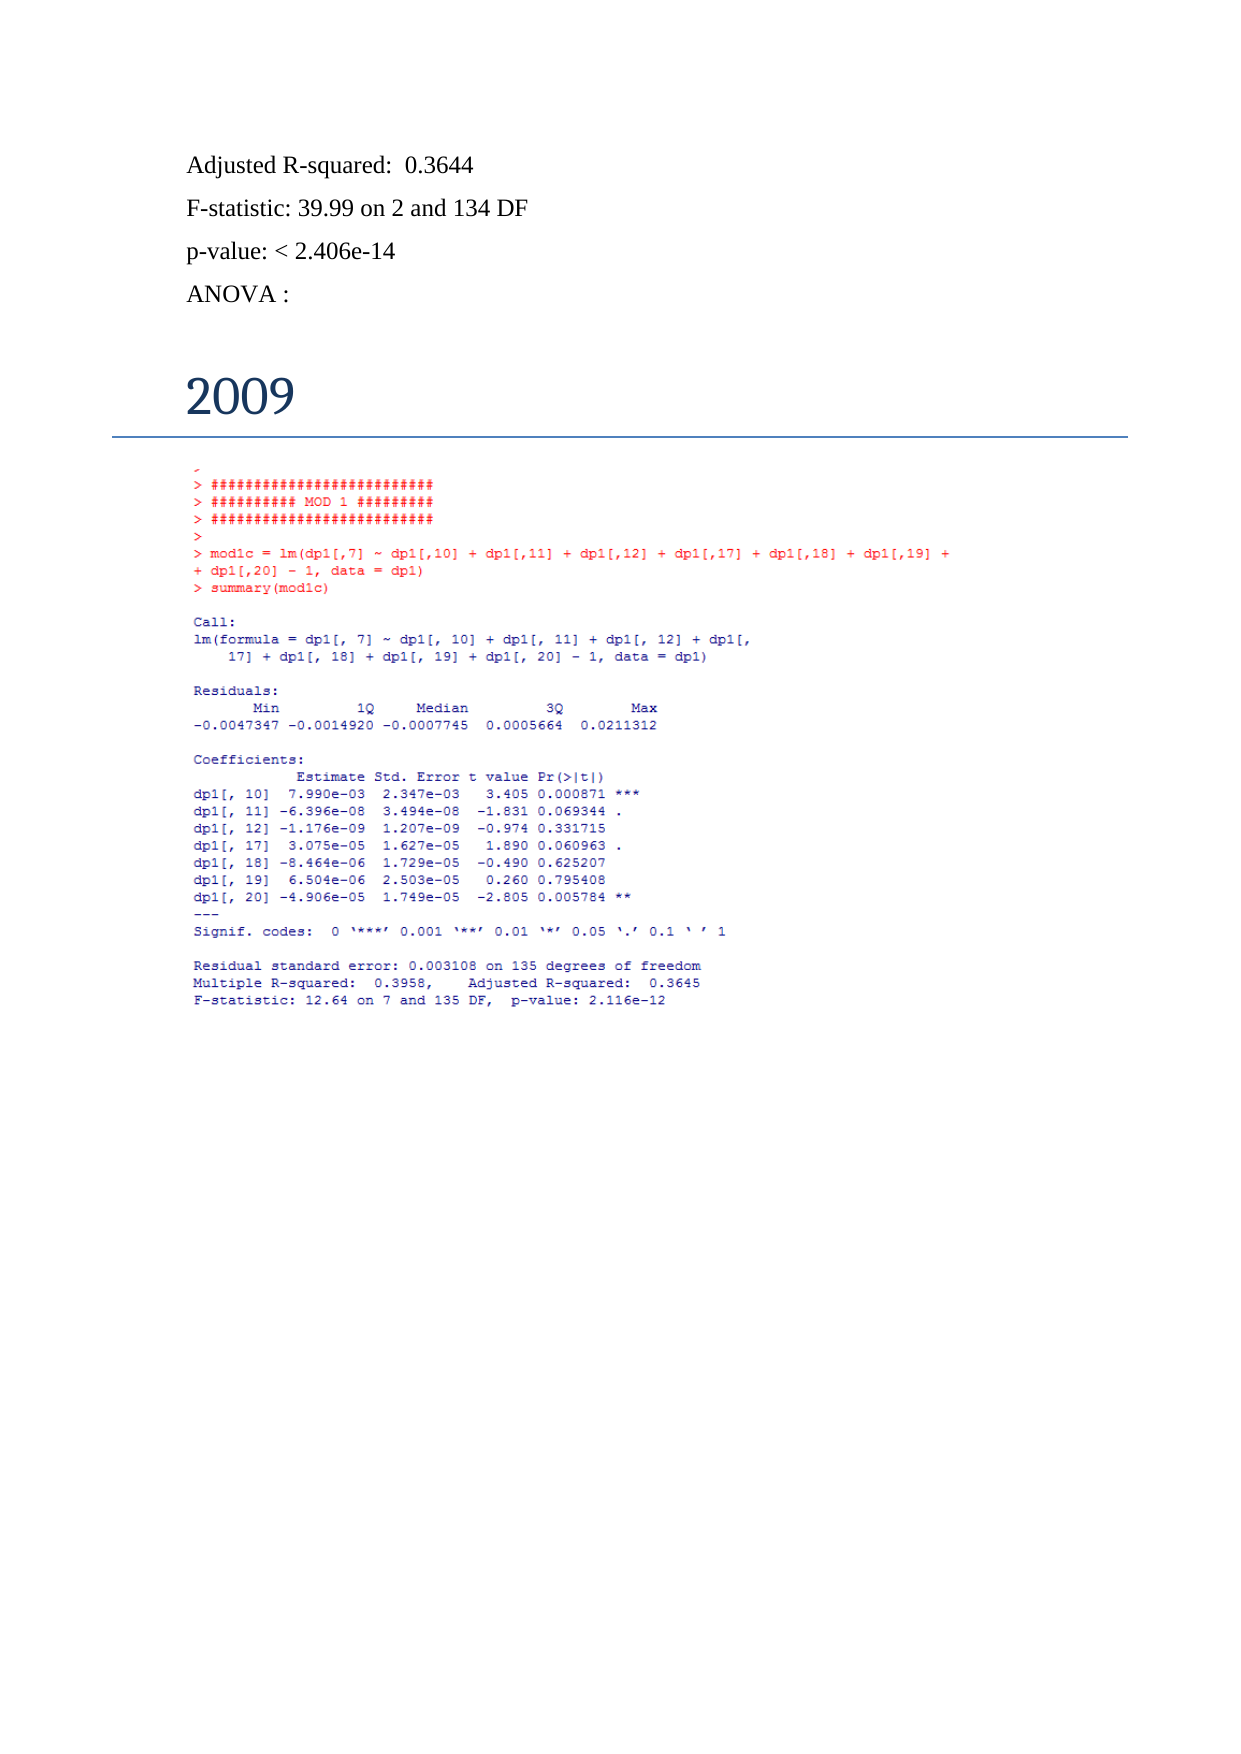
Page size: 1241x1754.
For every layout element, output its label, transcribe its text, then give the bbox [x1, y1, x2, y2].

text F-statistic: 39.99 on 2 and 134 DF [112, 193, 1128, 222]
picture [186, 469, 993, 1022]
title 2009 [112, 366, 1128, 436]
text Adjusted R-squared: 0.3644 [112, 150, 1128, 179]
text p-value: < 2.406e-14 [112, 236, 1128, 265]
text ANOVA : [112, 279, 1128, 308]
